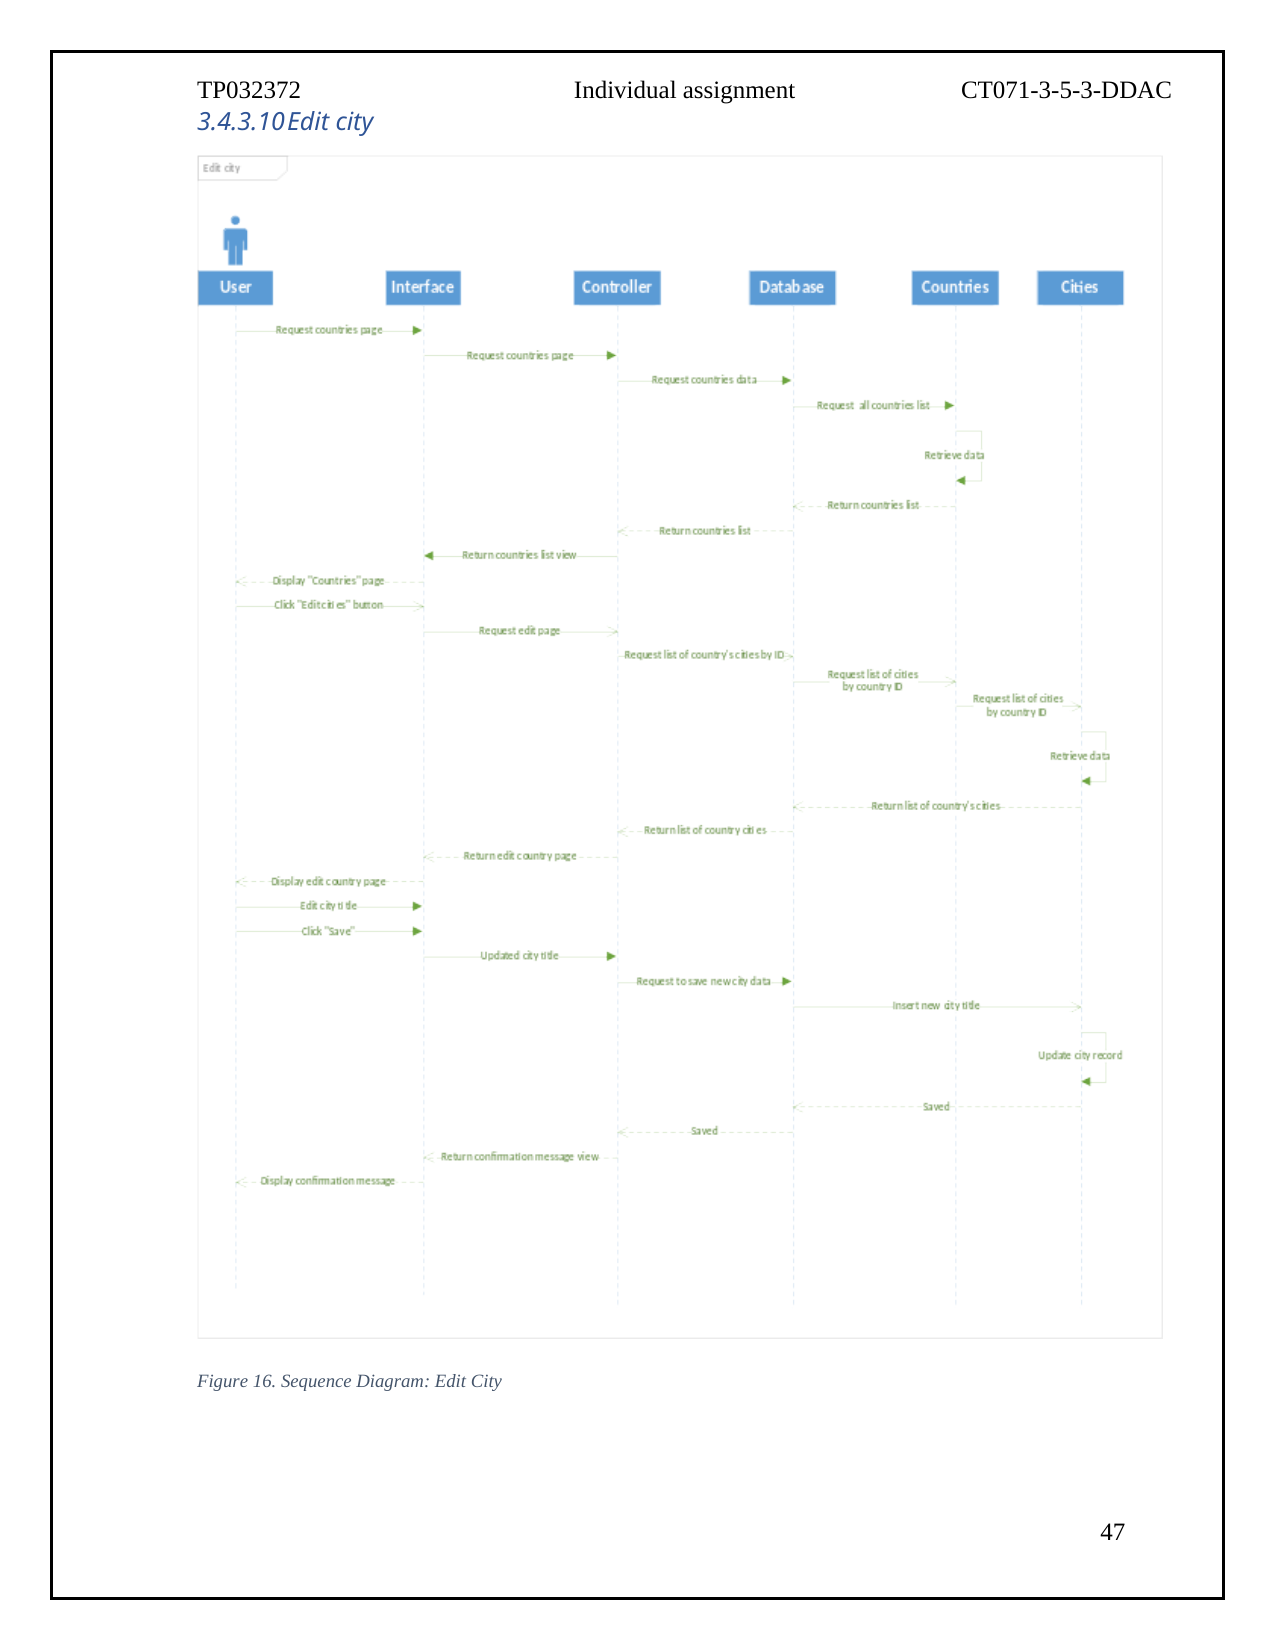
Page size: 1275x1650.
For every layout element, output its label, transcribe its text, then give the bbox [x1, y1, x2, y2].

text Figure 16. Sequence Diagram: Edit City [197, 1370, 1125, 1391]
subtitle Edit city [197, 104, 1125, 138]
